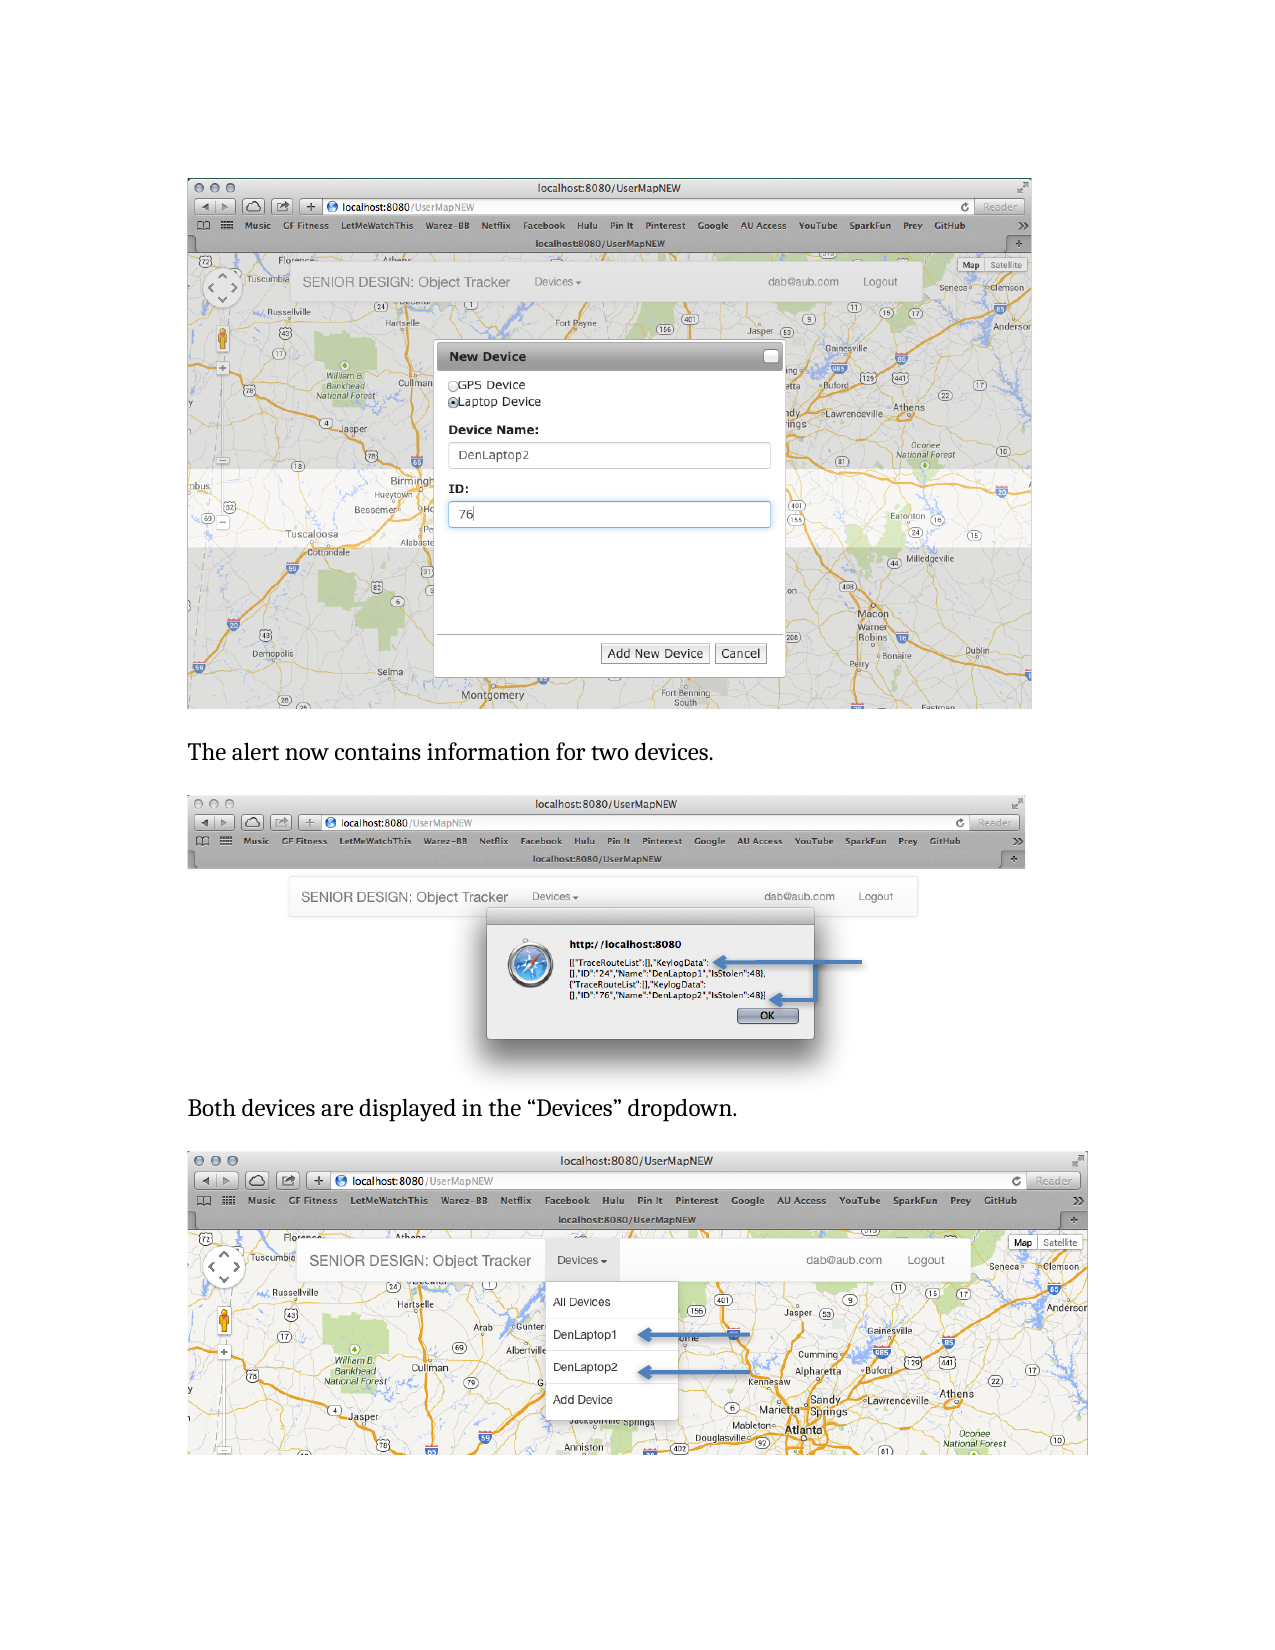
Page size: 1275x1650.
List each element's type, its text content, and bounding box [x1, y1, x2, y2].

text Both devices are displayed in the “Devices” dropdown. [187, 1094, 1087, 1123]
picture [187, 795, 1025, 1094]
picture [187, 1151, 1088, 1455]
text The alert now contains information for two devices. [187, 738, 1087, 767]
picture [187, 178, 1032, 709]
